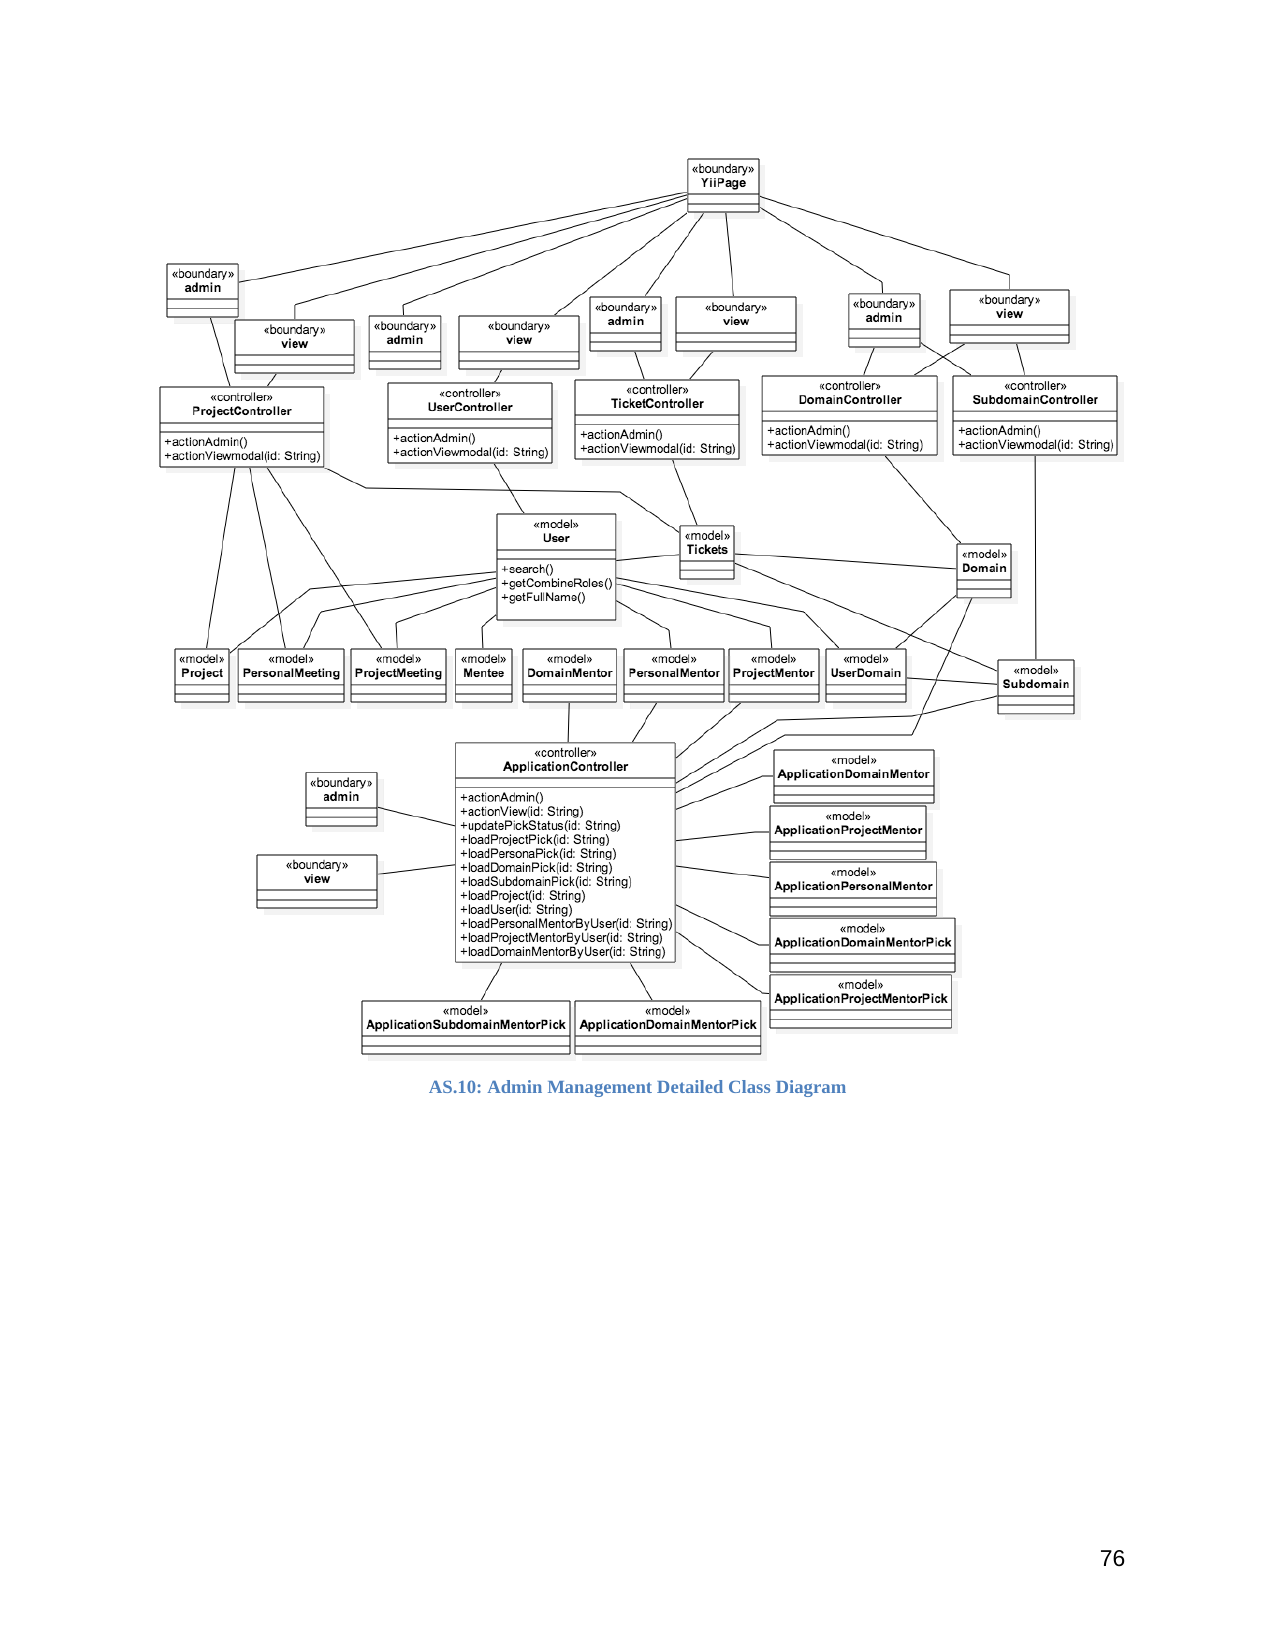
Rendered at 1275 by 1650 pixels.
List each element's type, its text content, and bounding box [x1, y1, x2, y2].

text AS.10: Admin Management Detailed Class Diagram [150, 1076, 1125, 1097]
picture [150, 150, 1125, 1063]
